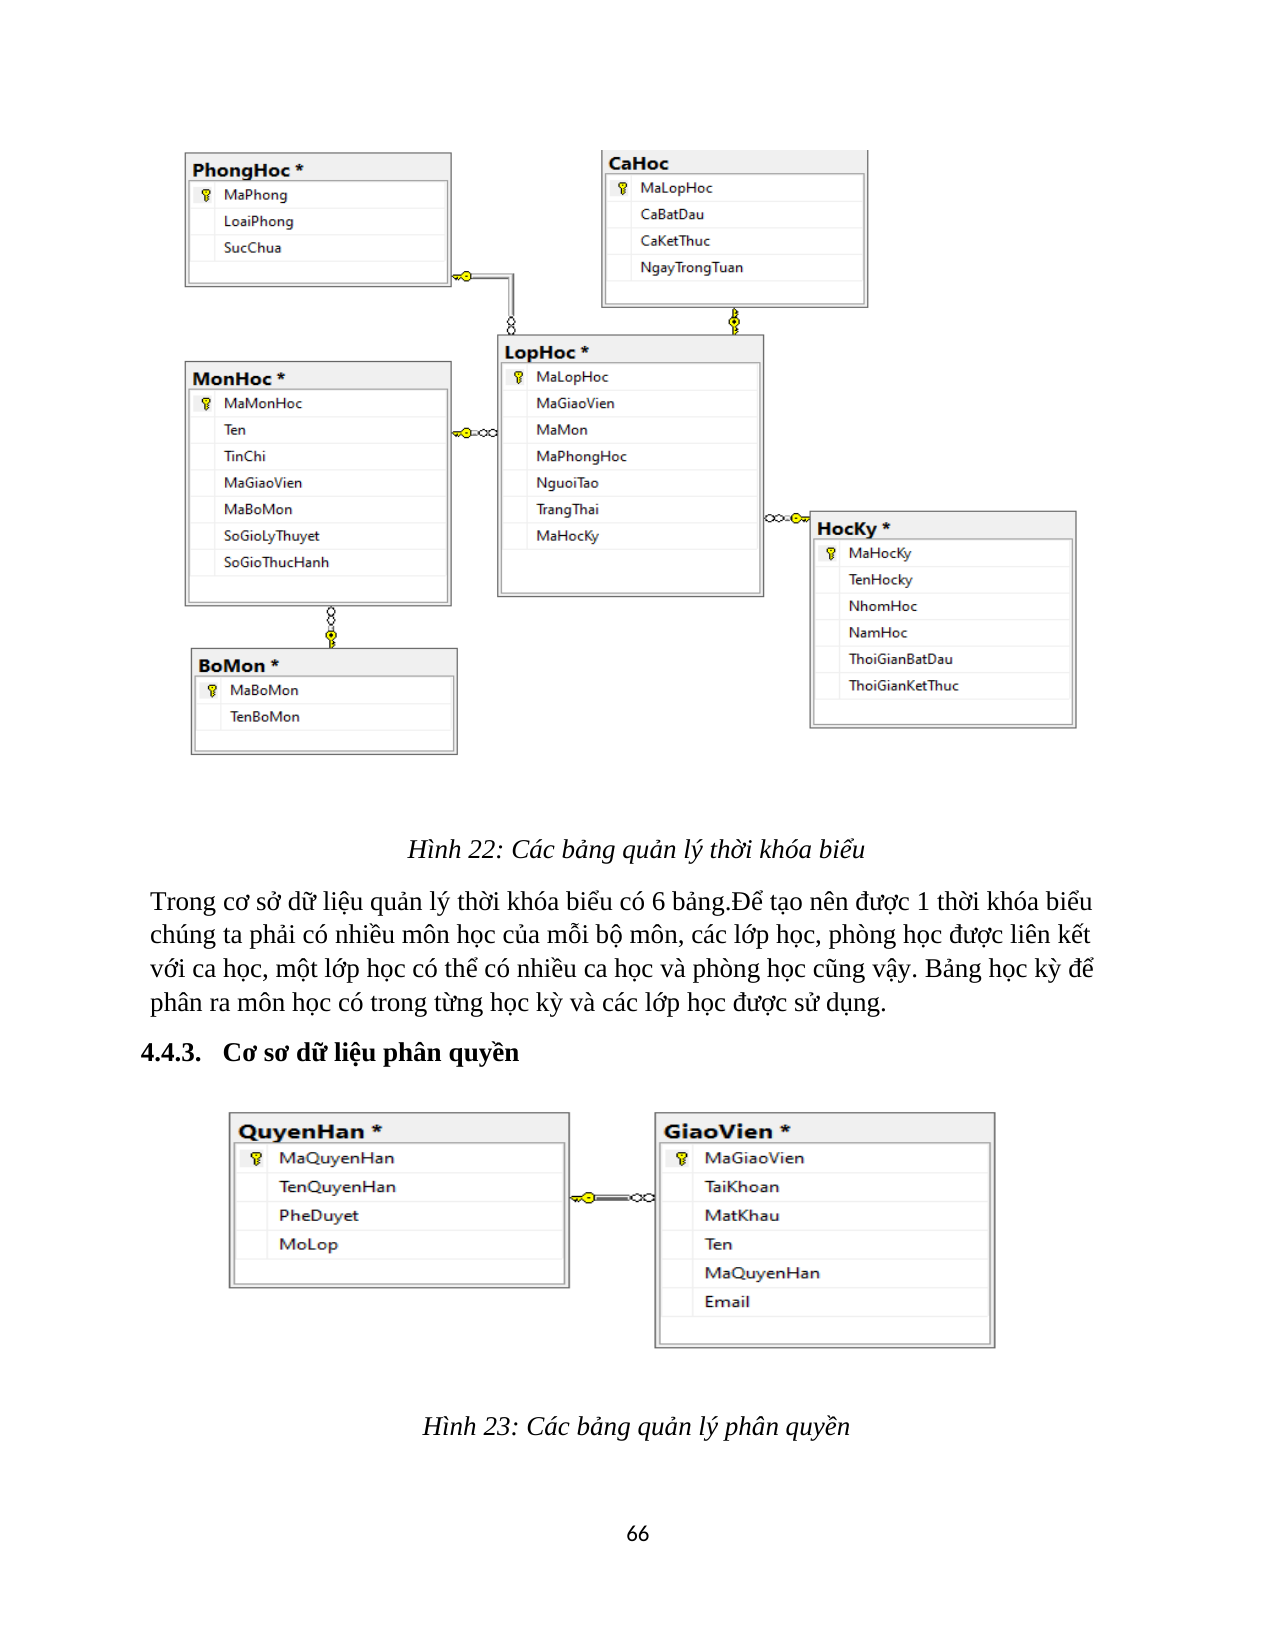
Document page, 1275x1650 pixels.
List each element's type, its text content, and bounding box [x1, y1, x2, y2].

text Hình 23: Các bảng quản lý phân quyền [150, 1410, 1125, 1441]
text Hình 22: Các bảng quản lý thời khóa biểu [150, 833, 1125, 864]
picture [175, 150, 1100, 815]
list Cơ sơ dữ liệu phân quyền [141, 1036, 1125, 1067]
picture [190, 1086, 1085, 1391]
text Trong cơ sở dữ liệu quản lý thời khóa biểu có 6 bảng.Để tạo nên được 1 thời khóa biểu chúng ta phải có nhiều môn học của mỗi bộ môn, các lớp học, phòng học được liên kết với ca học, một lớp học có thể có nhiều ca học và phòng học cũng vậy. Bảng học kỳ để phân ra môn học có trong từng học kỳ và các lớp học được sử dụng. [150, 885, 1125, 1017]
